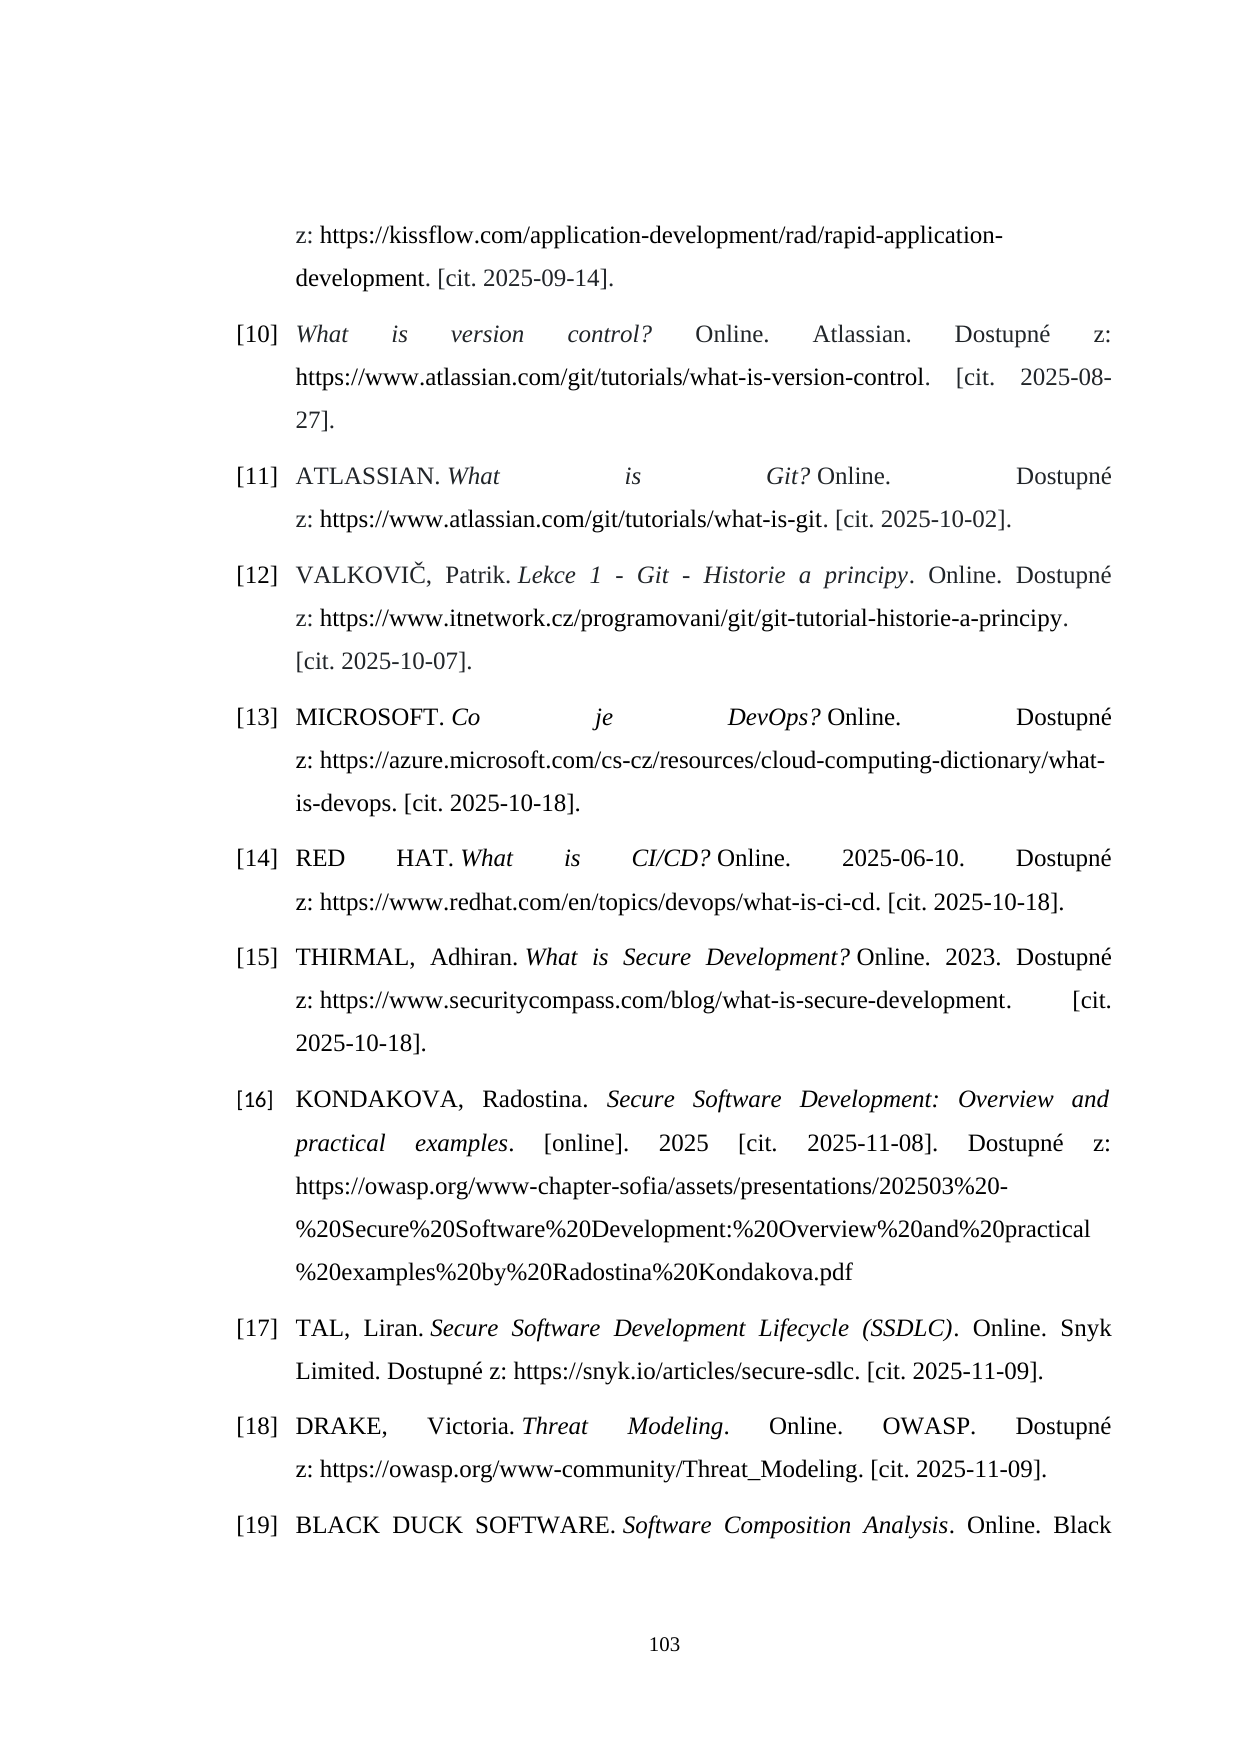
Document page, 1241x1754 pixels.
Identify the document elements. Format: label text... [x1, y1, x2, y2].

text ATLASSIAN. What is Git? Online. Dostupné z: https://www.atlassian.com/git/tutorials/what-is-git. [cit. 2025-10-02]. [236, 461, 1112, 533]
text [236, 1510, 1112, 1539]
text What is version control? Online. Atlassian. Dostupné z: https://www.atlassian.com/git/tutorials/what-is-version-control. [cit. 2025-08-27]. [236, 319, 1112, 434]
text TAL, Liran. Secure Software Development Lifecycle (SSDLC). Online. Snyk Limited. Dostupné z: https://snyk.io/articles/secure-sdlc. [cit. 2025-11-09]. [236, 1313, 1112, 1384]
text RED HAT. What is CI/CD? Online. 2025-06-10. Dostupné z: https://www.redhat.com/en/topics/devops/what-is-ci-cd. [cit. 2025-10-18]. [236, 843, 1112, 915]
text KONDAKOVA, Radostina. Secure Software Development: Overview and practical examples. [online]. 2025 [cit. 2025-11-08]. Dostupné z: https://owasp.org/www-chapter-sofia/assets/presentations/202503%20-%20Secure%20Software%20Development:%20Overview%20and%20practical%20examples%20by%20Radostina%20Kondakova.pdf [236, 1084, 1112, 1286]
text THIRMAL, Adhiran. What is Secure Development? Online. 2023. Dostupné z: https://www.securitycompass.com/blog/what-is-secure-development. [cit. 2025-10-18]. [236, 942, 1112, 1057]
text DRAKE, Victoria. Threat Modeling. Online. OWASP. Dostupné z: https://owasp.org/www-community/Threat_Modeling. [cit. 2025-11-09]. [236, 1411, 1112, 1483]
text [236, 220, 1112, 292]
text MICROSOFT. Co je DevOps? Online. Dostupné z: https://azure.microsoft.com/cs-cz/resources/cloud-computing-dictionary/what-is-devops. [cit. 2025-10-18]. [236, 702, 1112, 817]
text VALKOVIČ, Patrik. Lekce 1 - Git - Historie a principy. Online. Dostupné z: https://www.itnetwork.cz/programovani/git/git-tutorial-historie-a-principy. [cit. 2025-10-07]. [236, 560, 1112, 675]
